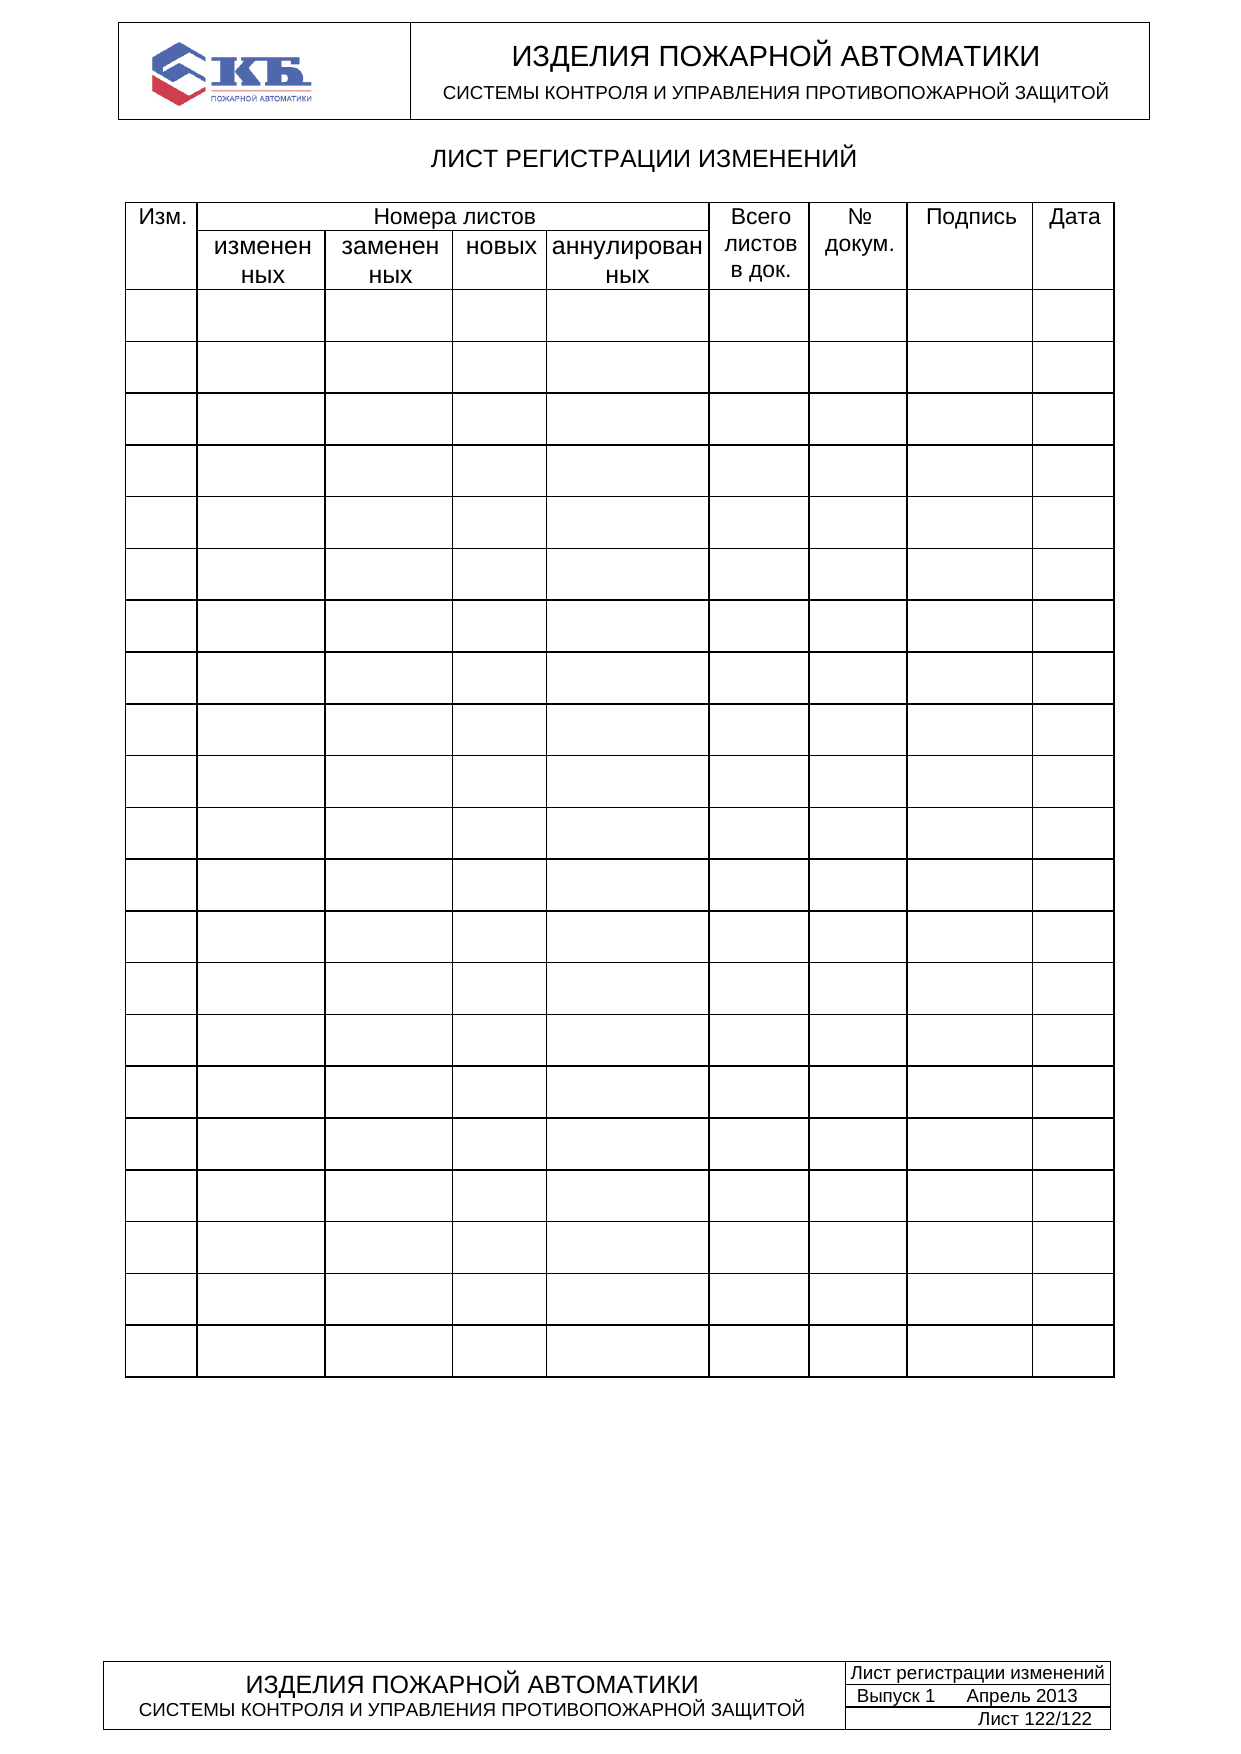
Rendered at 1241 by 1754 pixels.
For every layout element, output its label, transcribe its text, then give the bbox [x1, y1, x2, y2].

table_header Изм. [126, 203, 196, 289]
table_cell [908, 446, 1032, 496]
table_cell [547, 601, 708, 651]
table_cell [198, 860, 324, 910]
table_cell [126, 653, 196, 703]
table_cell [547, 963, 708, 1013]
table_cell [198, 497, 324, 548]
table_cell [710, 601, 808, 651]
table_cell [1033, 912, 1113, 962]
table_cell [908, 1274, 1032, 1324]
table_cell [126, 290, 196, 341]
table_cell [908, 705, 1032, 755]
table_cell [547, 1067, 708, 1117]
table_cell [1033, 601, 1113, 651]
table_cell [908, 756, 1032, 806]
table_cell [198, 705, 324, 755]
table_cell [908, 860, 1032, 910]
table_cell [198, 549, 324, 599]
table_cell [810, 1171, 906, 1221]
table_cell [326, 860, 452, 910]
table_cell новых [453, 231, 546, 289]
table_cell [453, 1326, 546, 1376]
table_cell [198, 1015, 324, 1065]
table_cell [453, 1067, 546, 1117]
table_cell [126, 342, 196, 392]
table_cell [710, 497, 808, 548]
table_cell [198, 653, 324, 703]
table_cell [710, 912, 808, 962]
table_cell [453, 756, 546, 806]
table_cell [453, 1119, 546, 1169]
table_cell [710, 1171, 808, 1221]
table_header Всего листов в док. [710, 203, 808, 289]
table_cell [710, 1015, 808, 1065]
table_cell [710, 860, 808, 910]
table_cell [453, 394, 546, 444]
table_cell [547, 756, 708, 806]
table_cell [547, 1274, 708, 1324]
table_cell [908, 653, 1032, 703]
table_cell [810, 653, 906, 703]
table_cell [710, 808, 808, 858]
table_cell [810, 1222, 906, 1272]
table_cell [1033, 653, 1113, 703]
table_header Подпись [908, 203, 1032, 289]
table_cell [810, 549, 906, 599]
table_header Номера листов [198, 203, 708, 230]
table_cell [908, 1067, 1032, 1117]
table_cell [1033, 342, 1113, 392]
table_cell [547, 497, 708, 548]
table_cell [326, 601, 452, 651]
table_cell [1033, 1222, 1113, 1272]
table_cell [710, 1274, 808, 1324]
table_cell [810, 912, 906, 962]
table_cell [1033, 705, 1113, 755]
table_cell [326, 912, 452, 962]
table_cell [1033, 1067, 1113, 1117]
table_cell [126, 912, 196, 962]
table_cell [126, 549, 196, 599]
table_cell [198, 808, 324, 858]
table_cell [710, 446, 808, 496]
table_cell [810, 497, 906, 548]
table_cell [1033, 1274, 1113, 1324]
picture [148, 34, 325, 115]
table_cell [198, 963, 324, 1013]
table_cell [1033, 1119, 1113, 1169]
table_cell [453, 1222, 546, 1272]
table_cell [710, 756, 808, 806]
table_cell [908, 1222, 1032, 1272]
table_cell [326, 808, 452, 858]
table_cell [1033, 394, 1113, 444]
table_cell [547, 860, 708, 910]
table_cell [547, 653, 708, 703]
table_cell [1033, 497, 1113, 548]
table_cell [126, 705, 196, 755]
table_cell [126, 808, 196, 858]
table_cell [326, 549, 452, 599]
table_cell [198, 912, 324, 962]
table_cell [710, 549, 808, 599]
table_cell [126, 446, 196, 496]
table_cell [547, 549, 708, 599]
table_cell [1033, 1015, 1113, 1065]
table_cell [547, 290, 708, 341]
table_cell [810, 1274, 906, 1324]
table_cell [326, 446, 452, 496]
table_cell [1033, 860, 1113, 910]
table_cell [453, 497, 546, 548]
table_header № докум. [810, 203, 906, 289]
table_cell [126, 1015, 196, 1065]
table_cell [908, 601, 1032, 651]
table_cell [453, 446, 546, 496]
table_cell [453, 963, 546, 1013]
table_cell [326, 1119, 452, 1169]
table_cell [1033, 446, 1113, 496]
table_cell [810, 1067, 906, 1117]
table_cell [126, 963, 196, 1013]
table_cell [810, 963, 906, 1013]
table_cell [908, 549, 1032, 599]
table_cell [547, 808, 708, 858]
table_cell [908, 342, 1032, 392]
table_cell [710, 705, 808, 755]
table_cell [1033, 290, 1113, 341]
table_cell [547, 446, 708, 496]
table_cell [908, 1119, 1032, 1169]
table_cell [710, 342, 808, 392]
table_cell [453, 290, 546, 341]
table_cell [710, 290, 808, 341]
table_cell [810, 1326, 906, 1376]
table_cell [453, 1015, 546, 1065]
table_cell [326, 653, 452, 703]
table_cell [126, 1222, 196, 1272]
table_cell [198, 756, 324, 806]
table_cell [126, 601, 196, 651]
table_cell [453, 342, 546, 392]
table_cell [326, 756, 452, 806]
table_cell [198, 601, 324, 651]
table_cell [810, 446, 906, 496]
table_cell аннулированных [547, 231, 708, 289]
table_cell [908, 1326, 1032, 1376]
table_cell [126, 1067, 196, 1117]
table_header Дата [1033, 203, 1113, 289]
table_cell [453, 601, 546, 651]
table_cell [126, 756, 196, 806]
table_cell [326, 1326, 452, 1376]
table_cell [810, 756, 906, 806]
table_cell [326, 705, 452, 755]
table_cell [126, 1326, 196, 1376]
table_cell [908, 497, 1032, 548]
table_cell [710, 653, 808, 703]
table_cell [198, 1171, 324, 1221]
table_cell [126, 1171, 196, 1221]
table_cell [908, 394, 1032, 444]
table_cell [326, 394, 452, 444]
table_cell [198, 1274, 324, 1324]
table_cell [710, 1067, 808, 1117]
table_cell [1033, 963, 1113, 1013]
table_cell [326, 963, 452, 1013]
table_cell [810, 342, 906, 392]
table_cell [908, 1015, 1032, 1065]
table_cell [453, 653, 546, 703]
table_cell [810, 808, 906, 858]
table_cell [326, 342, 452, 392]
table_cell [547, 1015, 708, 1065]
table_cell [810, 860, 906, 910]
table_cell [198, 446, 324, 496]
table_cell [810, 394, 906, 444]
table_cell [326, 1015, 452, 1065]
table_cell [908, 290, 1032, 341]
table_cell [547, 342, 708, 392]
table_cell [908, 912, 1032, 962]
table_cell замененных [326, 231, 452, 289]
table_cell [1033, 1171, 1113, 1221]
table_cell [453, 705, 546, 755]
table_cell [710, 963, 808, 1013]
table_cell [453, 1171, 546, 1221]
table_cell [810, 705, 906, 755]
table_cell [547, 1119, 708, 1169]
table_cell [126, 1119, 196, 1169]
table_cell [1033, 756, 1113, 806]
table_cell [908, 808, 1032, 858]
table_cell [908, 963, 1032, 1013]
table_cell [1033, 549, 1113, 599]
table_cell [547, 1222, 708, 1272]
table_cell [326, 290, 452, 341]
table_cell [453, 1274, 546, 1324]
table_cell [198, 1326, 324, 1376]
table_cell [547, 1171, 708, 1221]
table_cell [326, 1274, 452, 1324]
table_cell [453, 912, 546, 962]
table_cell [198, 1119, 324, 1169]
table_cell [547, 394, 708, 444]
table_cell [1033, 1326, 1113, 1376]
table_cell [810, 1015, 906, 1065]
table_cell [126, 860, 196, 910]
list ЛИСТ РЕГИСТРАЦИИ ИЗМЕНЕНИЙ [118, 144, 1096, 173]
table_cell [453, 860, 546, 910]
table_cell [453, 549, 546, 599]
table_cell измененных [198, 231, 324, 289]
table_cell [1033, 808, 1113, 858]
table_cell [810, 601, 906, 651]
table_cell [126, 394, 196, 444]
table_cell [126, 497, 196, 548]
table_cell [810, 290, 906, 341]
table_cell [710, 1326, 808, 1376]
table_cell [126, 1274, 196, 1324]
table_cell [326, 1171, 452, 1221]
table_cell [547, 705, 708, 755]
table_cell [710, 1222, 808, 1272]
table_cell [810, 1119, 906, 1169]
table_cell [547, 912, 708, 962]
table_cell [198, 394, 324, 444]
table_cell [326, 497, 452, 548]
table_cell [198, 290, 324, 341]
table_cell [453, 808, 546, 858]
table_cell [710, 394, 808, 444]
table_cell [547, 1326, 708, 1376]
table_cell [710, 1119, 808, 1169]
table_cell [326, 1222, 452, 1272]
table_cell [198, 1067, 324, 1117]
table_cell [198, 342, 324, 392]
table_cell [908, 1171, 1032, 1221]
table_cell [326, 1067, 452, 1117]
table_cell [198, 1222, 324, 1272]
